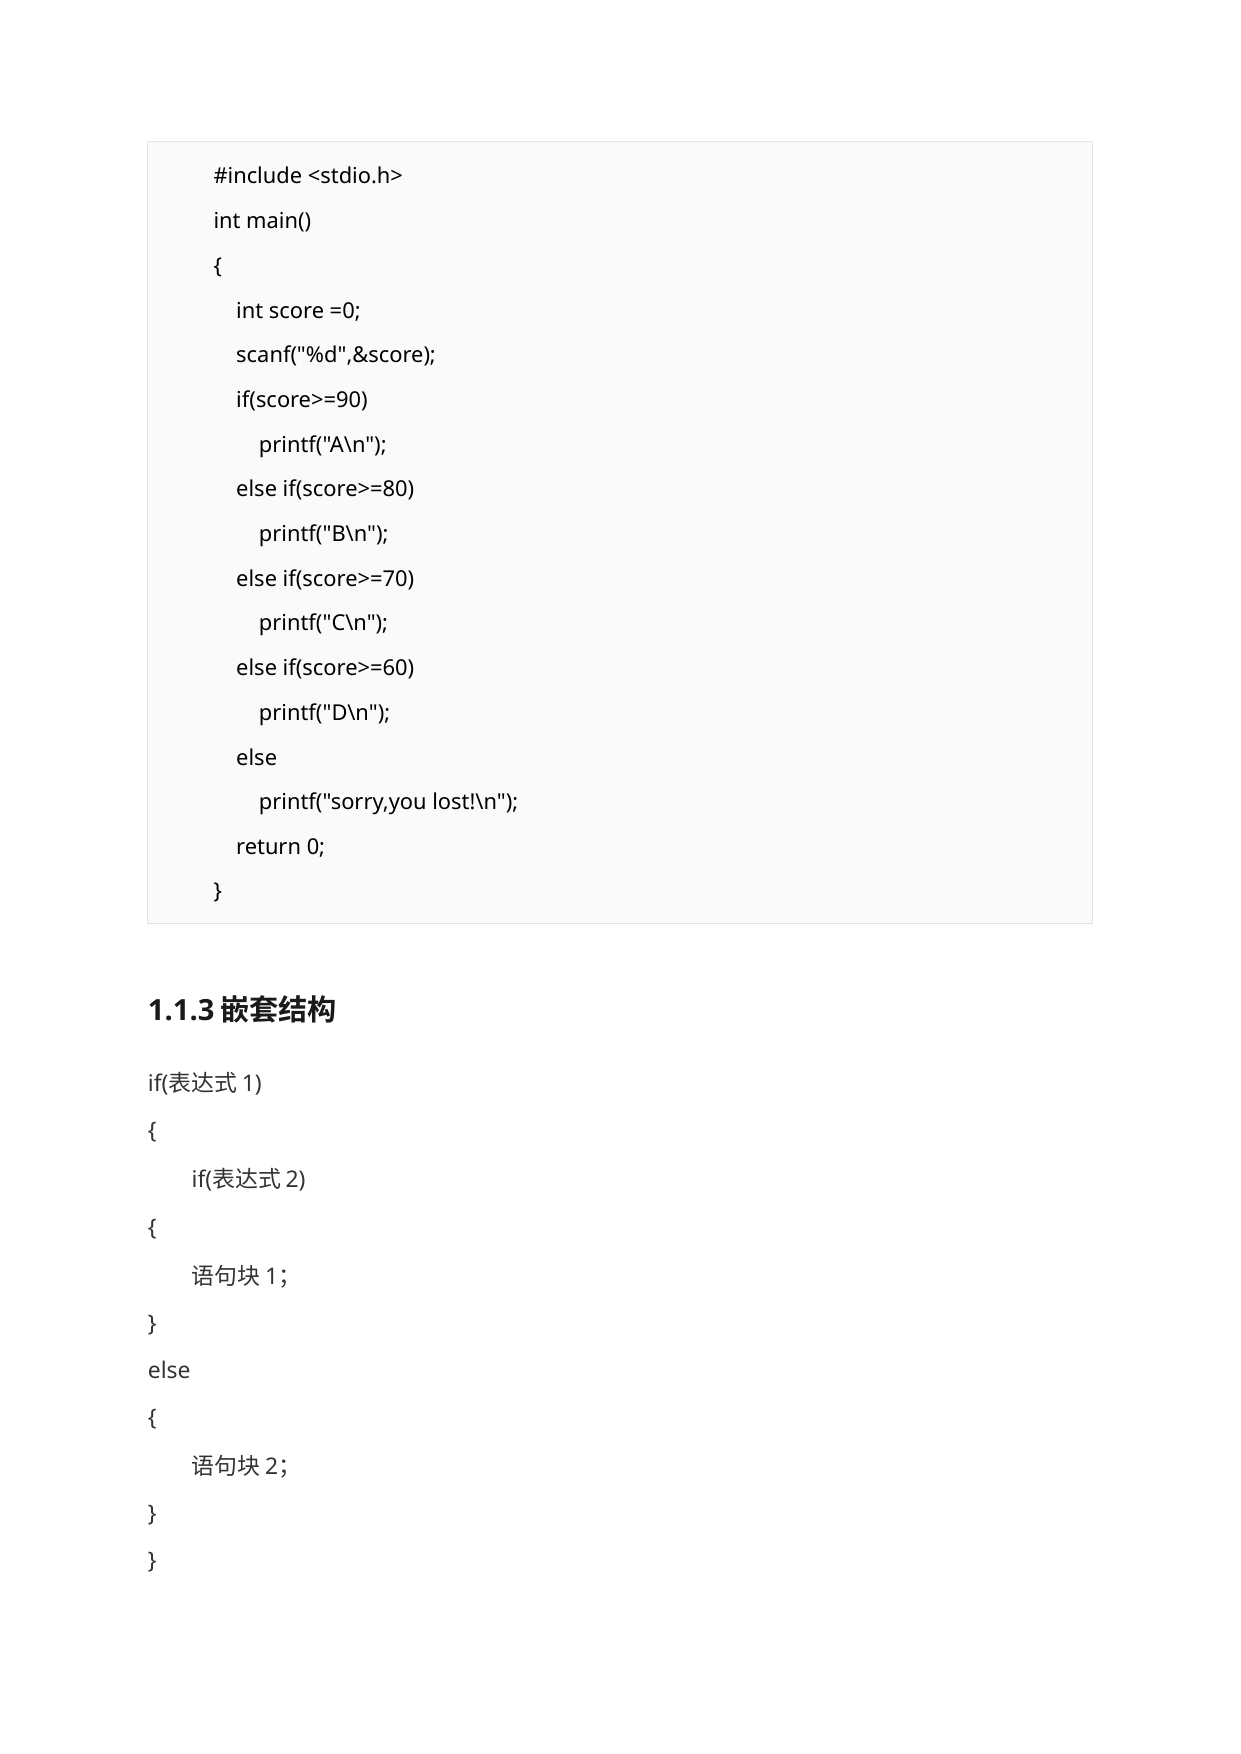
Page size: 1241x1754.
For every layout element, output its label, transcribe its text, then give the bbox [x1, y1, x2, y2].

text 语句块1； [148, 1258, 1093, 1291]
text { [148, 1114, 1093, 1146]
text } [148, 1307, 1093, 1338]
text { [148, 1401, 1093, 1432]
text else [148, 1354, 1093, 1385]
text if(表达式1) [148, 1065, 1093, 1098]
text } [148, 1544, 1093, 1576]
text if(表达式2) [148, 1161, 1093, 1194]
text { [148, 1211, 1093, 1242]
text 语句块2； [148, 1448, 1093, 1481]
subtitle 1.1.3嵌套结构 [148, 986, 1093, 1029]
text } [148, 1497, 1093, 1529]
